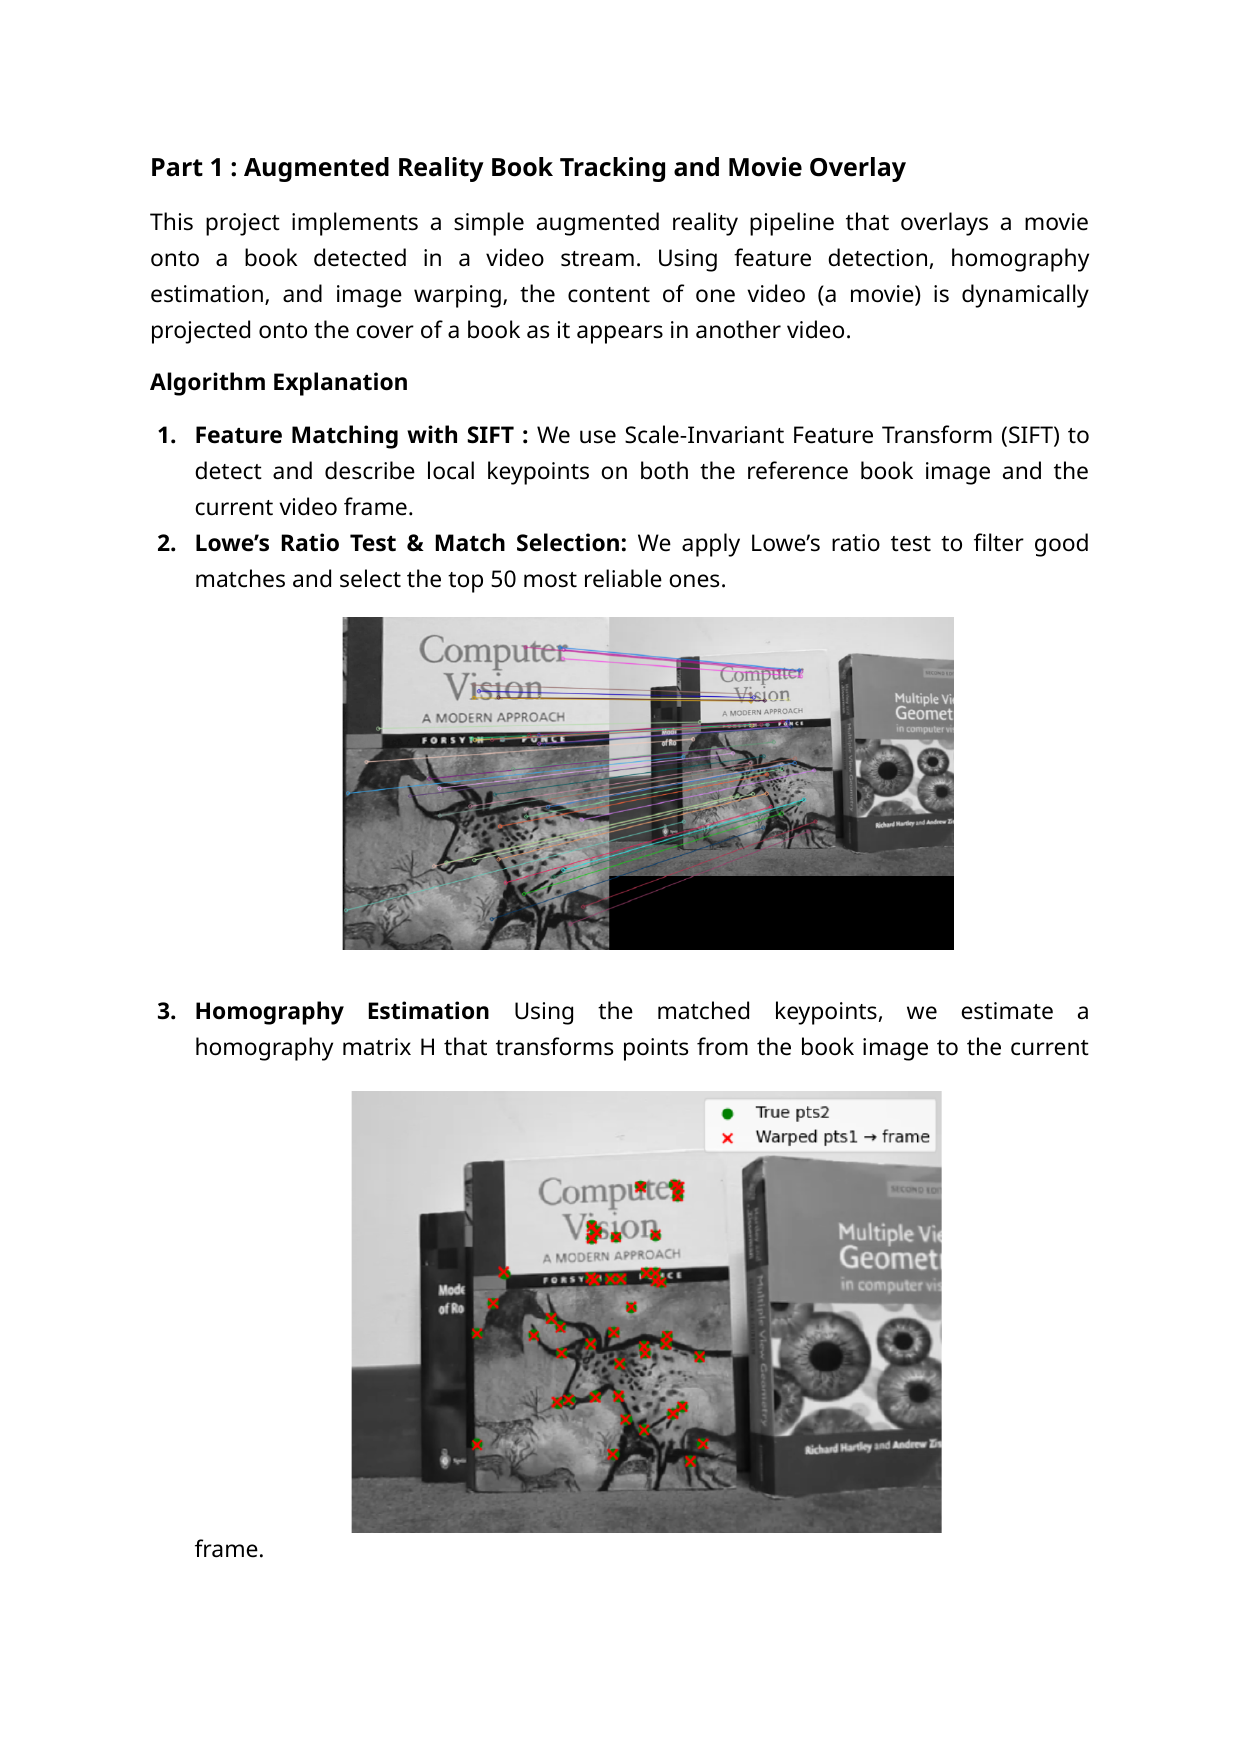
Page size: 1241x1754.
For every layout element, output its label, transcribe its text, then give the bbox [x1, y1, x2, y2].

text Algorithm Explanation [150, 366, 1090, 397]
list Feature Matching with SIFT : We use Scale-Invariant Feature Transform (SIFT) to detect and describe local keypoints on both the reference book image and the current video frame. [157, 419, 1090, 522]
text This project implements a simple augmented reality pipeline that overlays a movie onto a book detected in a video stream. Using feature detection, homography estimation, and image warping, the content of one video (a movie) is dynamically projected onto the cover of a book as it appears in another video. [150, 206, 1090, 345]
picture [351, 1091, 942, 1533]
list Lowe’s Ratio Test & Match Selection: We apply Lowe’s ratio test to filter good matches and select the top 50 most reliable ones. [157, 527, 1090, 594]
picture [342, 617, 954, 950]
text Part 1 : Augmented Reality Book Tracking and Movie Overlay [150, 150, 1090, 184]
